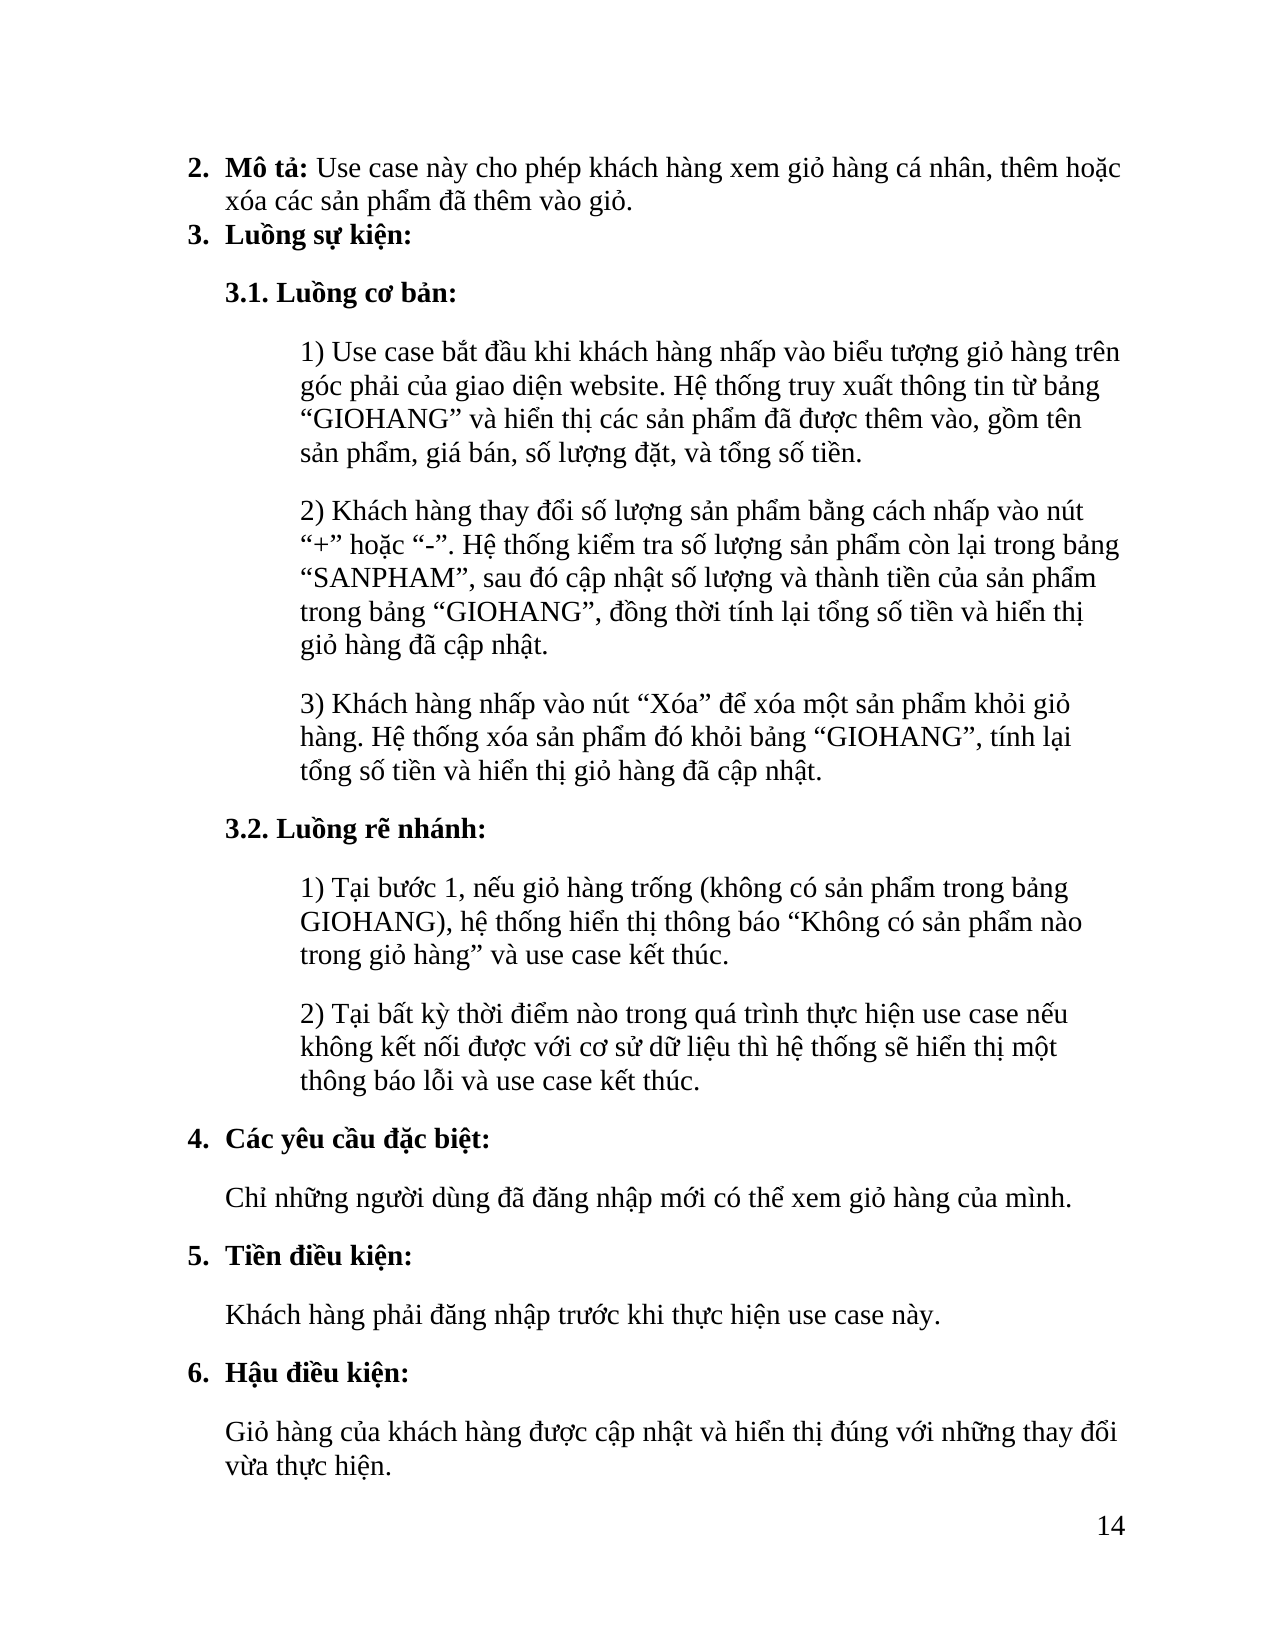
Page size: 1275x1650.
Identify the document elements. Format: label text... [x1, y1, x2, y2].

list Mô tả: Use case này cho phép khách hàng xem giỏ hàng cá nhân, thêm hoặc xóa các sản phẩm đã thêm vào giỏ. [187, 150, 1125, 217]
list Hậu điều kiện: [187, 1356, 1125, 1389]
text 2) Khách hàng thay đổi số lượng sản phẩm bằng cách nhấp vào nút “+” hoặc “-”. Hệ thống kiểm tra số lượng sản phẩm còn lại trong bảng “SANPHAM”, sau đó cập nhật số lượng và thành tiền của sản phẩm trong bảng “GIOHANG”, đồng thời tính lại tổng số tiền và hiển thị giỏ hàng đã cập nhật. [300, 493, 1125, 661]
text Khách hàng phải đăng nhập trước khi thực hiện use case này. [225, 1297, 1125, 1331]
text 3) Khách hàng nhấp vào nút “Xóa” để xóa một sản phẩm khỏi giỏ hàng. Hệ thống xóa sản phẩm đó khỏi bảng “GIOHANG”, tính lại tổng số tiền và hiển thị giỏ hàng đã cập nhật. [300, 686, 1125, 787]
text 2) Tại bất kỳ thời điểm nào trong quá trình thực hiện use case nếu không kết nối được với cơ sử dữ liệu thì hệ thống sẽ hiển thị một thông báo lỗi và use case kết thúc. [300, 996, 1125, 1096]
list Tiền điều kiện: [187, 1238, 1125, 1272]
text 3.2. Luồng rẽ nhánh: [225, 812, 1125, 845]
list Luồng sự kiện: [187, 217, 1125, 251]
text Giỏ hàng của khách hàng được cập nhật và hiển thị đúng với những thay đổi vừa thực hiện. [225, 1414, 1125, 1481]
list Các yêu cầu đặc biệt: [187, 1121, 1125, 1155]
text 1) Use case bắt đầu khi khách hàng nhấp vào biểu tượng giỏ hàng trên góc phải của giao diện website. Hệ thống truy xuất thông tin từ bảng “GIOHANG” và hiển thị các sản phẩm đã được thêm vào, gồm tên sản phẩm, giá bán, số lượng đặt, và tổng số tiền. [300, 334, 1125, 468]
text 1) Tại bước 1, nếu giỏ hàng trống (không có sản phẩm trong bảng GIOHANG), hệ thống hiển thị thông báo “Không có sản phẩm nào trong giỏ hàng” và use case kết thúc. [300, 870, 1125, 971]
text 3.1. Luồng cơ bản: [150, 276, 1125, 309]
text Chỉ những người dùng đã đăng nhập mới có thể xem giỏ hàng của mình. [187, 1180, 1125, 1213]
